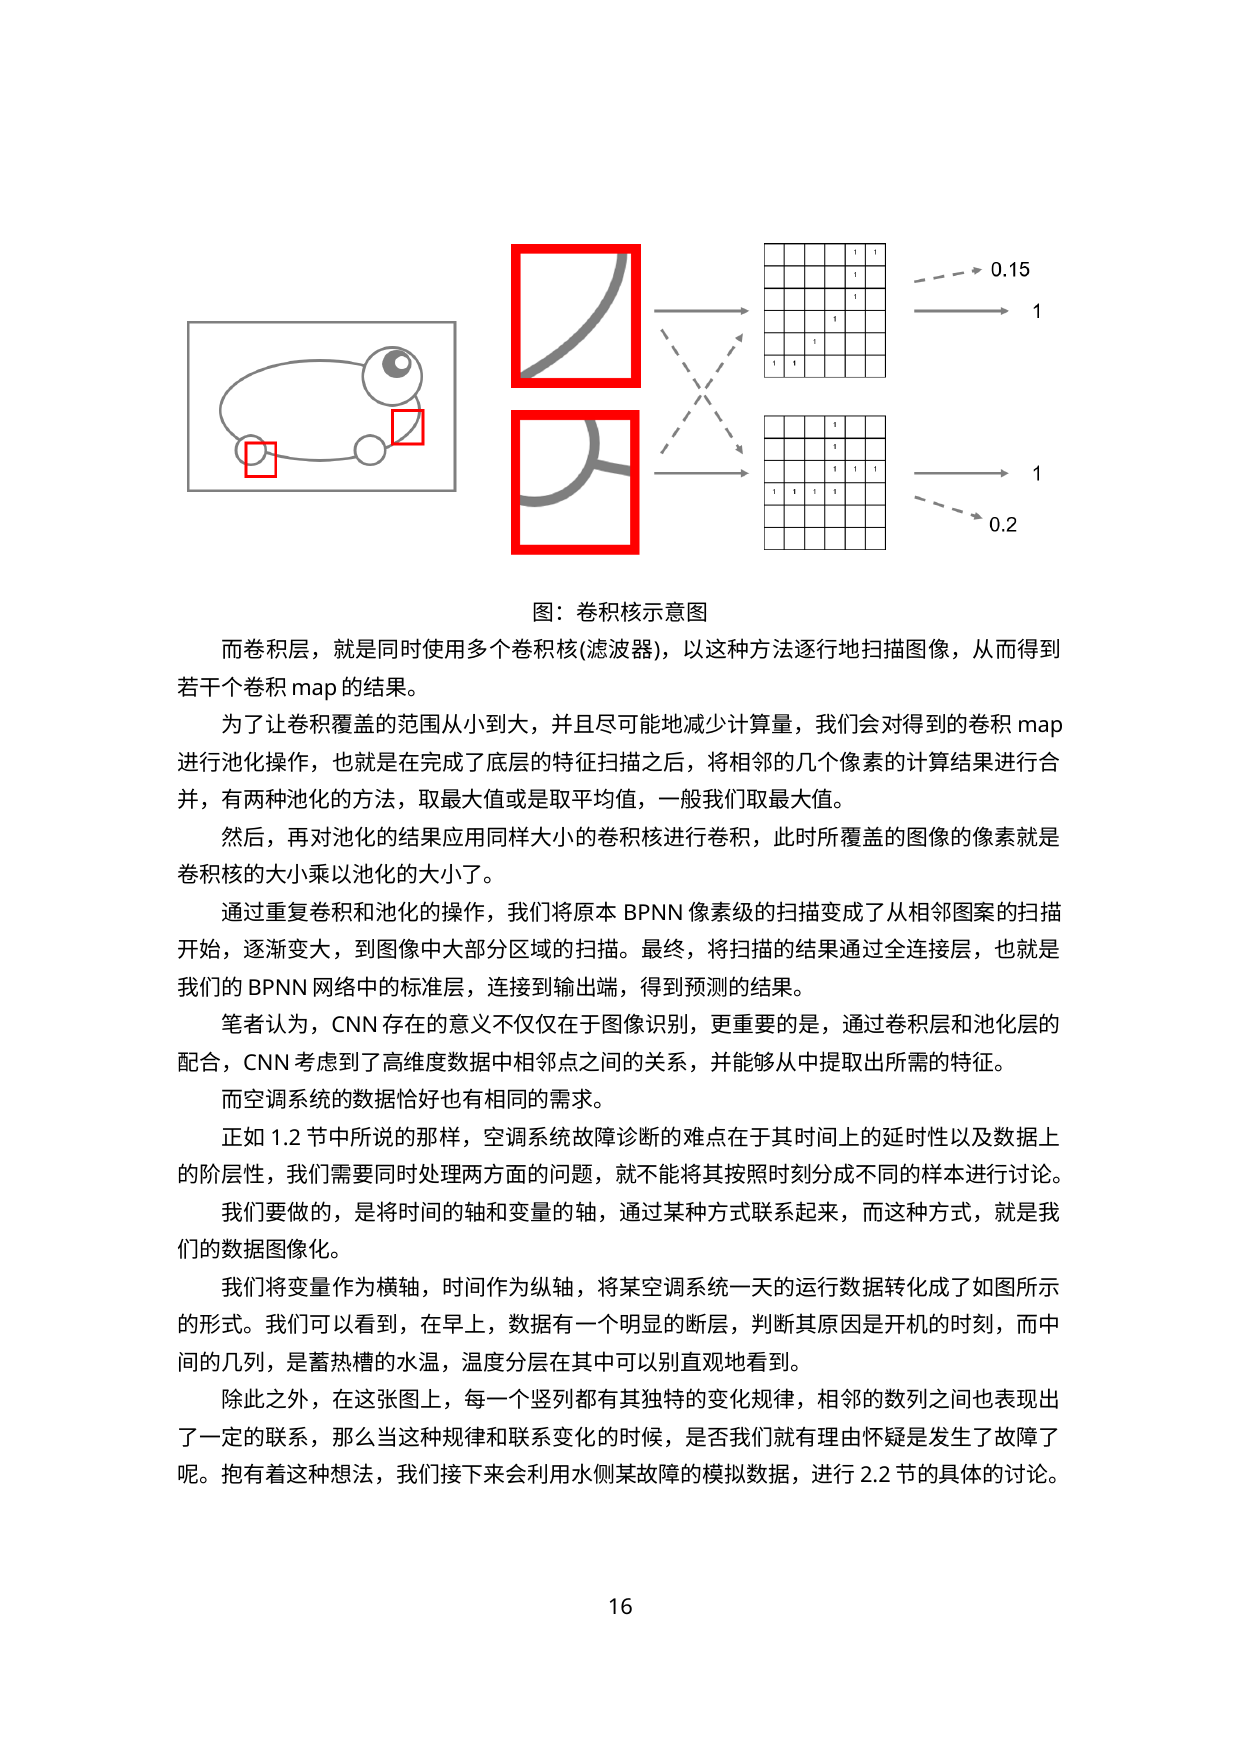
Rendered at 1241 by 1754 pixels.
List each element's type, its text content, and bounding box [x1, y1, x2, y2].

text 为了让卷积覆盖的范围从小到大，并且尽可能地减少计算量，我们会对得到的卷积map进行池化操作，也就是在完成了底层的特征扫描之后，将相邻的几个像素的计算结果进行合并，有两种池化的方法，取最大值或是取平均值，一般我们取最大值。 [177, 704, 1063, 817]
text 除此之外，在这张图上，每一个竖列都有其独特的变化规律，相邻的数列之间也表现出了一定的联系，那么当这种规律和联系变化的时候，是否我们就有理由怀疑是发生了故障了呢。抱有着这种想法，我们接下来会利用水侧某故障的模拟数据，进行2.2节的具体的讨论。 [177, 1379, 1063, 1492]
picture [177, 216, 1063, 566]
text 正如1.2节中所说的那样，空调系统故障诊断的难点在于其时间上的延时性以及数据上的阶层性，我们需要同时处理两方面的问题，就不能将其按照时刻分成不同的样本进行讨论。 [177, 1117, 1063, 1192]
text 通过重复卷积和池化的操作，我们将原本BPNN像素级的扫描变成了从相邻图案的扫描开始，逐渐变大，到图像中大部分区域的扫描。最终，将扫描的结果通过全连接层，也就是我们的BPNN网络中的标准层，连接到输出端，得到预测的结果。 [177, 892, 1063, 1004]
text 图：卷积核示意图 [177, 592, 1063, 629]
text 笔者认为，CNN存在的意义不仅仅在于图像识别，更重要的是，通过卷积层和池化层的配合，CNN考虑到了高维度数据中相邻点之间的关系，并能够从中提取出所需的特征。 [177, 1004, 1063, 1079]
text 而卷积层，就是同时使用多个卷积核(滤波器)，以这种方法逐行地扫描图像，从而得到若干个卷积map的结果。 [177, 629, 1063, 704]
text 然后，再对池化的结果应用同样大小的卷积核进行卷积，此时所覆盖的图像的像素就是卷积核的大小乘以池化的大小了。 [177, 817, 1063, 892]
text 而空调系统的数据恰好也有相同的需求。 [177, 1079, 1063, 1117]
text 我们将变量作为横轴，时间作为纵轴，将某空调系统一天的运行数据转化成了如图所示的形式。我们可以看到，在早上，数据有一个明显的断层，判断其原因是开机的时刻，而中间的几列，是蓄热槽的水温，温度分层在其中可以别直观地看到。 [177, 1267, 1063, 1379]
text 我们要做的，是将时间的轴和变量的轴，通过某种方式联系起来，而这种方式，就是我们的数据图像化。 [177, 1192, 1063, 1267]
